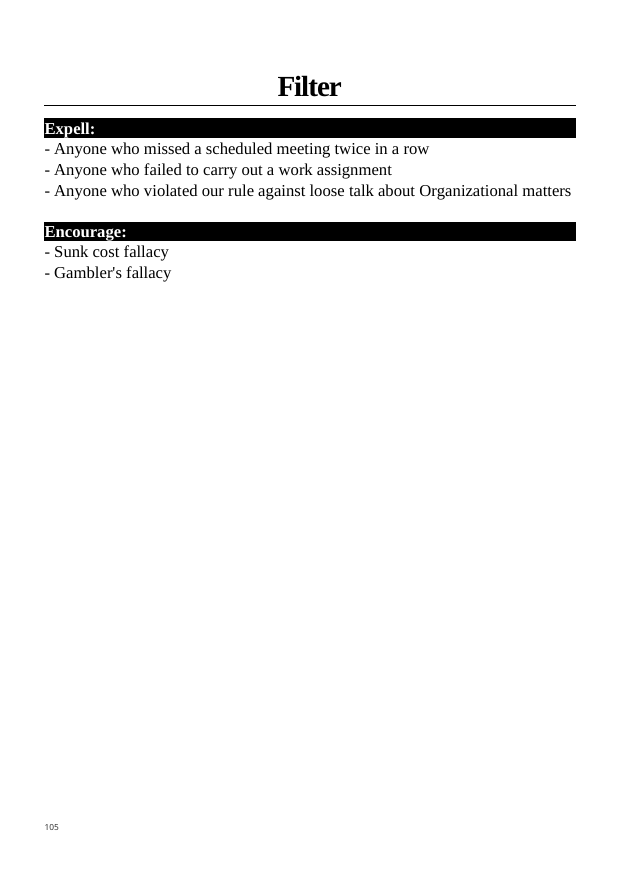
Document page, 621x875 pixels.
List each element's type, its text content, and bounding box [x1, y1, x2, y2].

text - Sunk cost fallacy [44, 242, 576, 261]
text - Anyone who failed to carry out a work assignment [44, 160, 576, 179]
subtitle Encourage: [44, 222, 576, 241]
text - Gambler's fallacy [44, 263, 576, 282]
subtitle Expell: [44, 118, 576, 138]
text - Anyone who violated our rule against loose talk about Organizational matters [44, 180, 576, 199]
subtitle Filter [44, 69, 576, 105]
text - Anyone who missed a scheduled meeting twice in a row [44, 139, 576, 158]
